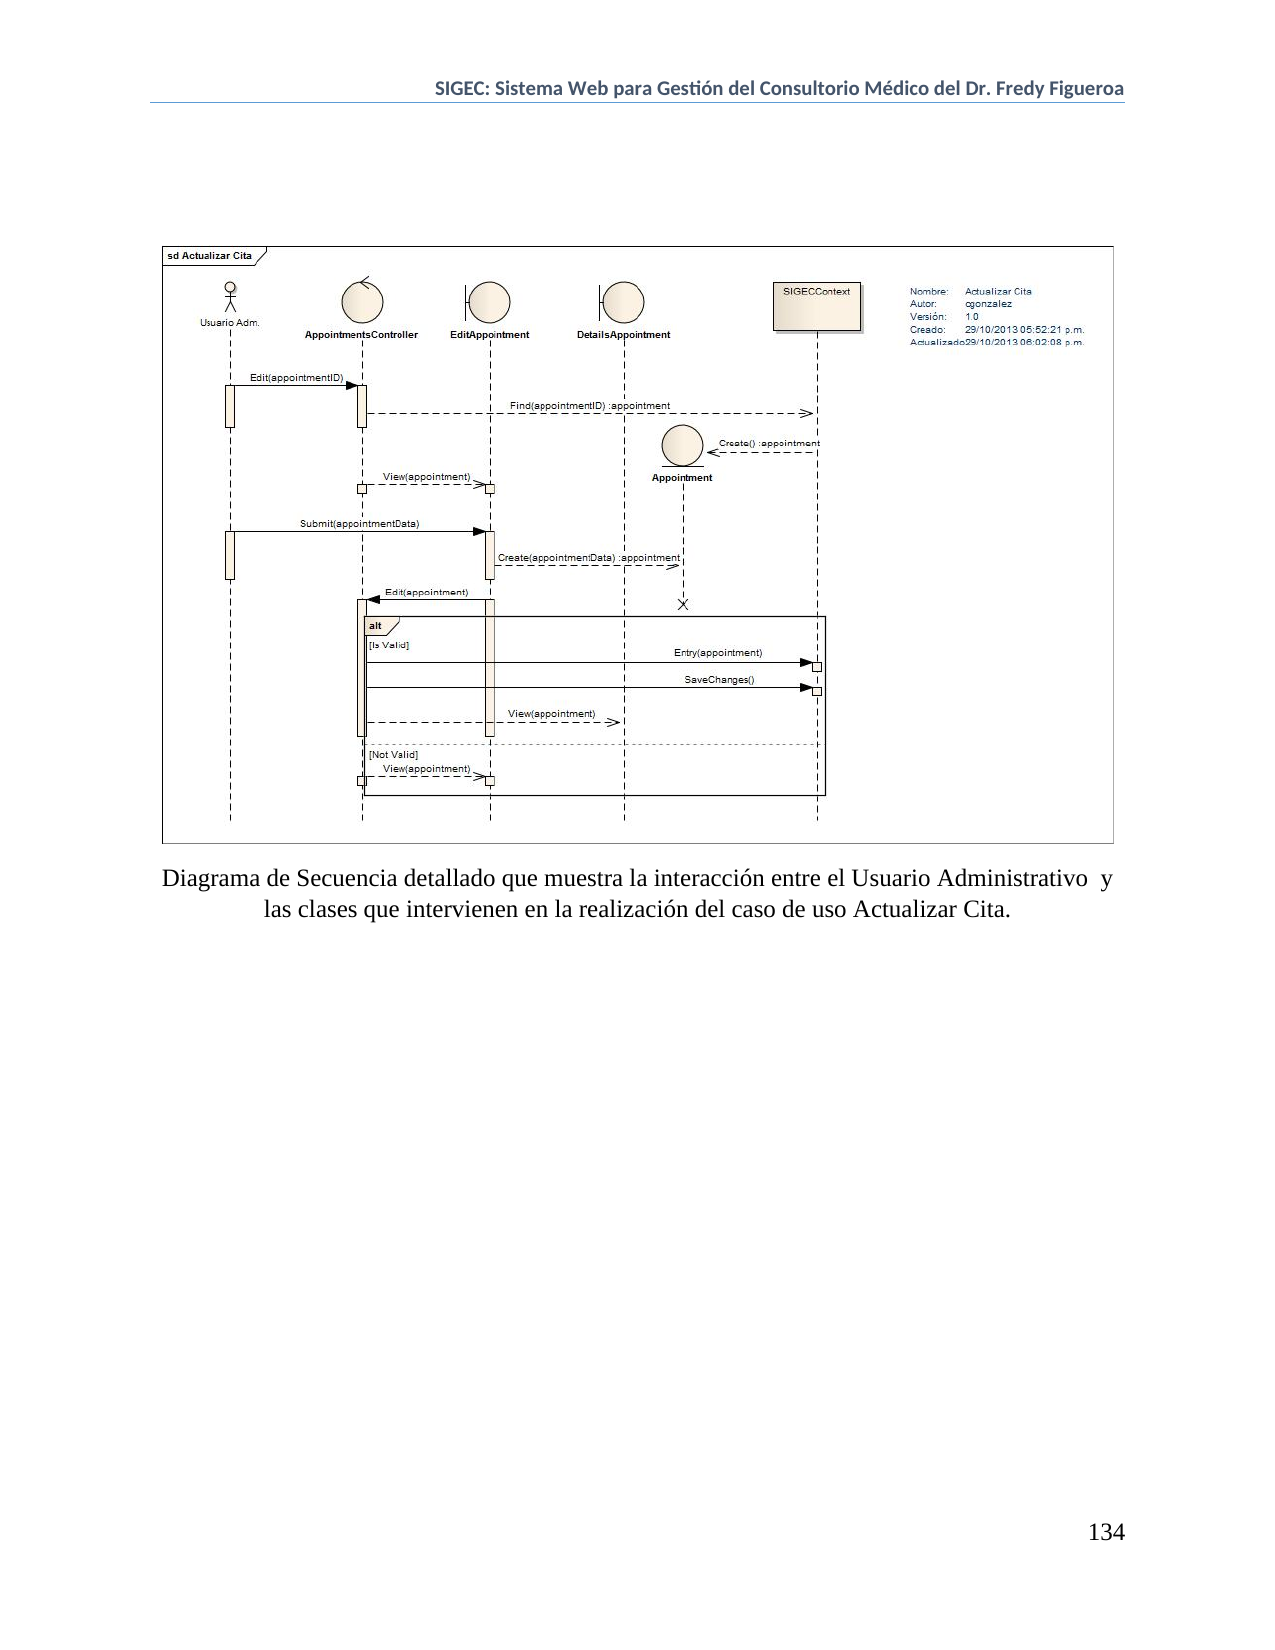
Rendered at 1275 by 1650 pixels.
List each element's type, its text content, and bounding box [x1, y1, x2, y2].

text Diagrama de Secuencia detallado que muestra la interacción entre el Usuario Administrativo y las clases que intervienen en la realización del caso de uso Actualizar Cita. [150, 863, 1125, 922]
picture [161, 245, 1114, 844]
